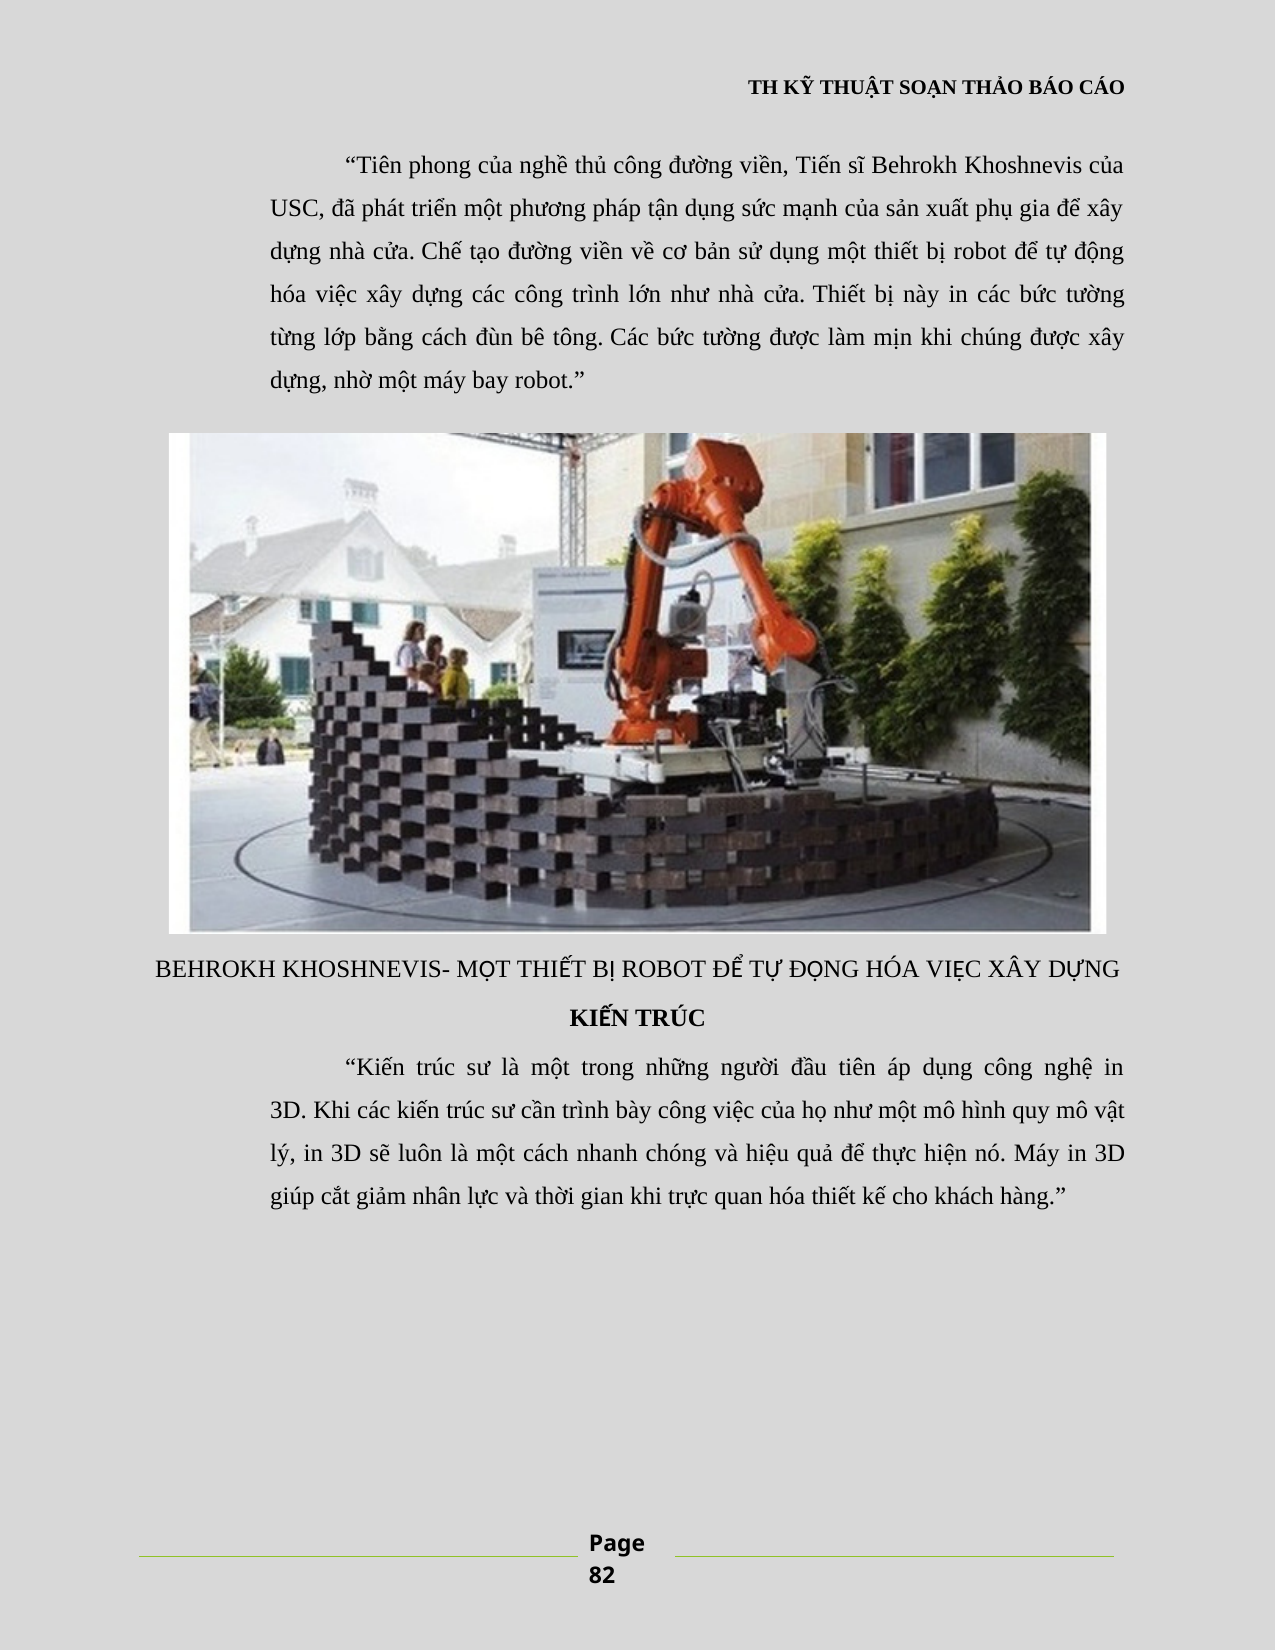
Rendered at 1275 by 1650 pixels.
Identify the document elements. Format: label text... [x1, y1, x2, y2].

text Kiến trúc [150, 1002, 1125, 1033]
text Behrokh Khoshnevis- một thiết bị robot để tự động hóa việc xây dựng [150, 953, 1125, 983]
picture [168, 433, 1107, 934]
subtitle “Kiến trúc sư là một trong những người đầu tiên áp dụng công nghệ in 3D. Khi các kiến ​​trúc sư cần trình bày công việc của họ như một mô hình quy mô vật lý, in 3D sẽ luôn là một cách nhanh chóng và hiệu quả để thực hiện nó. Máy in 3D giúp cắt giảm nhân lực và thời gian khi trực quan hóa thiết kế cho khách hàng.” [270, 1052, 1125, 1210]
subtitle “Tiên phong của nghề thủ công đường viền, Tiến sĩ Behrokh Khoshnevis của USC, đã phát triển một phương pháp tận dụng sức mạnh của sản xuất phụ gia để xây dựng nhà cửa. Chế tạo đường viền về cơ bản sử dụng một thiết bị robot để tự động hóa việc xây dựng các công trình lớn như nhà cửa. Thiết bị này in các bức tường từng lớp bằng cách đùn bê tông. Các bức tường được làm mịn khi chúng được xây dựng, nhờ một máy bay robot.” [270, 150, 1125, 394]
